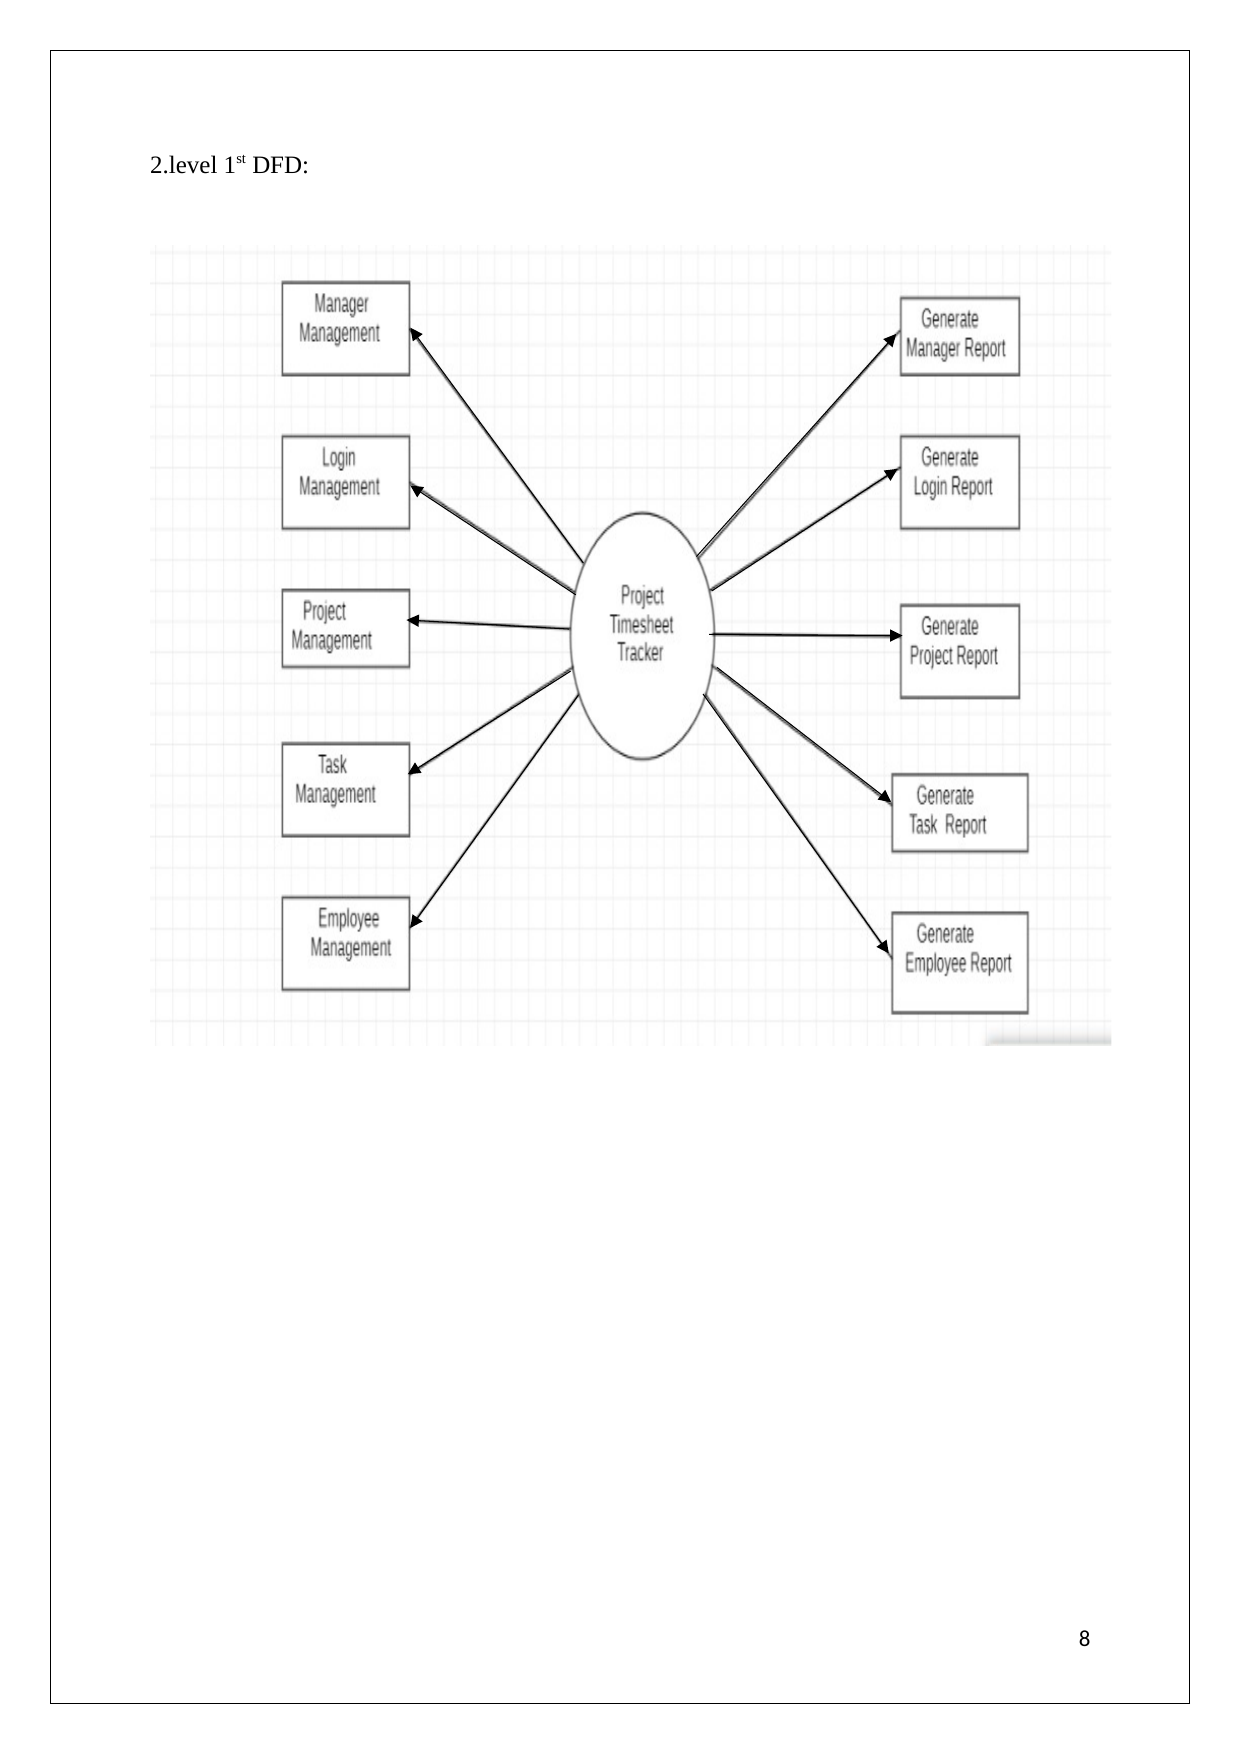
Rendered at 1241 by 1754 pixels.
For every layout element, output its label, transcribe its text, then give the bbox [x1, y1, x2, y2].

text 2.level 1st DFD: [150, 150, 1090, 179]
picture [150, 245, 1112, 1046]
